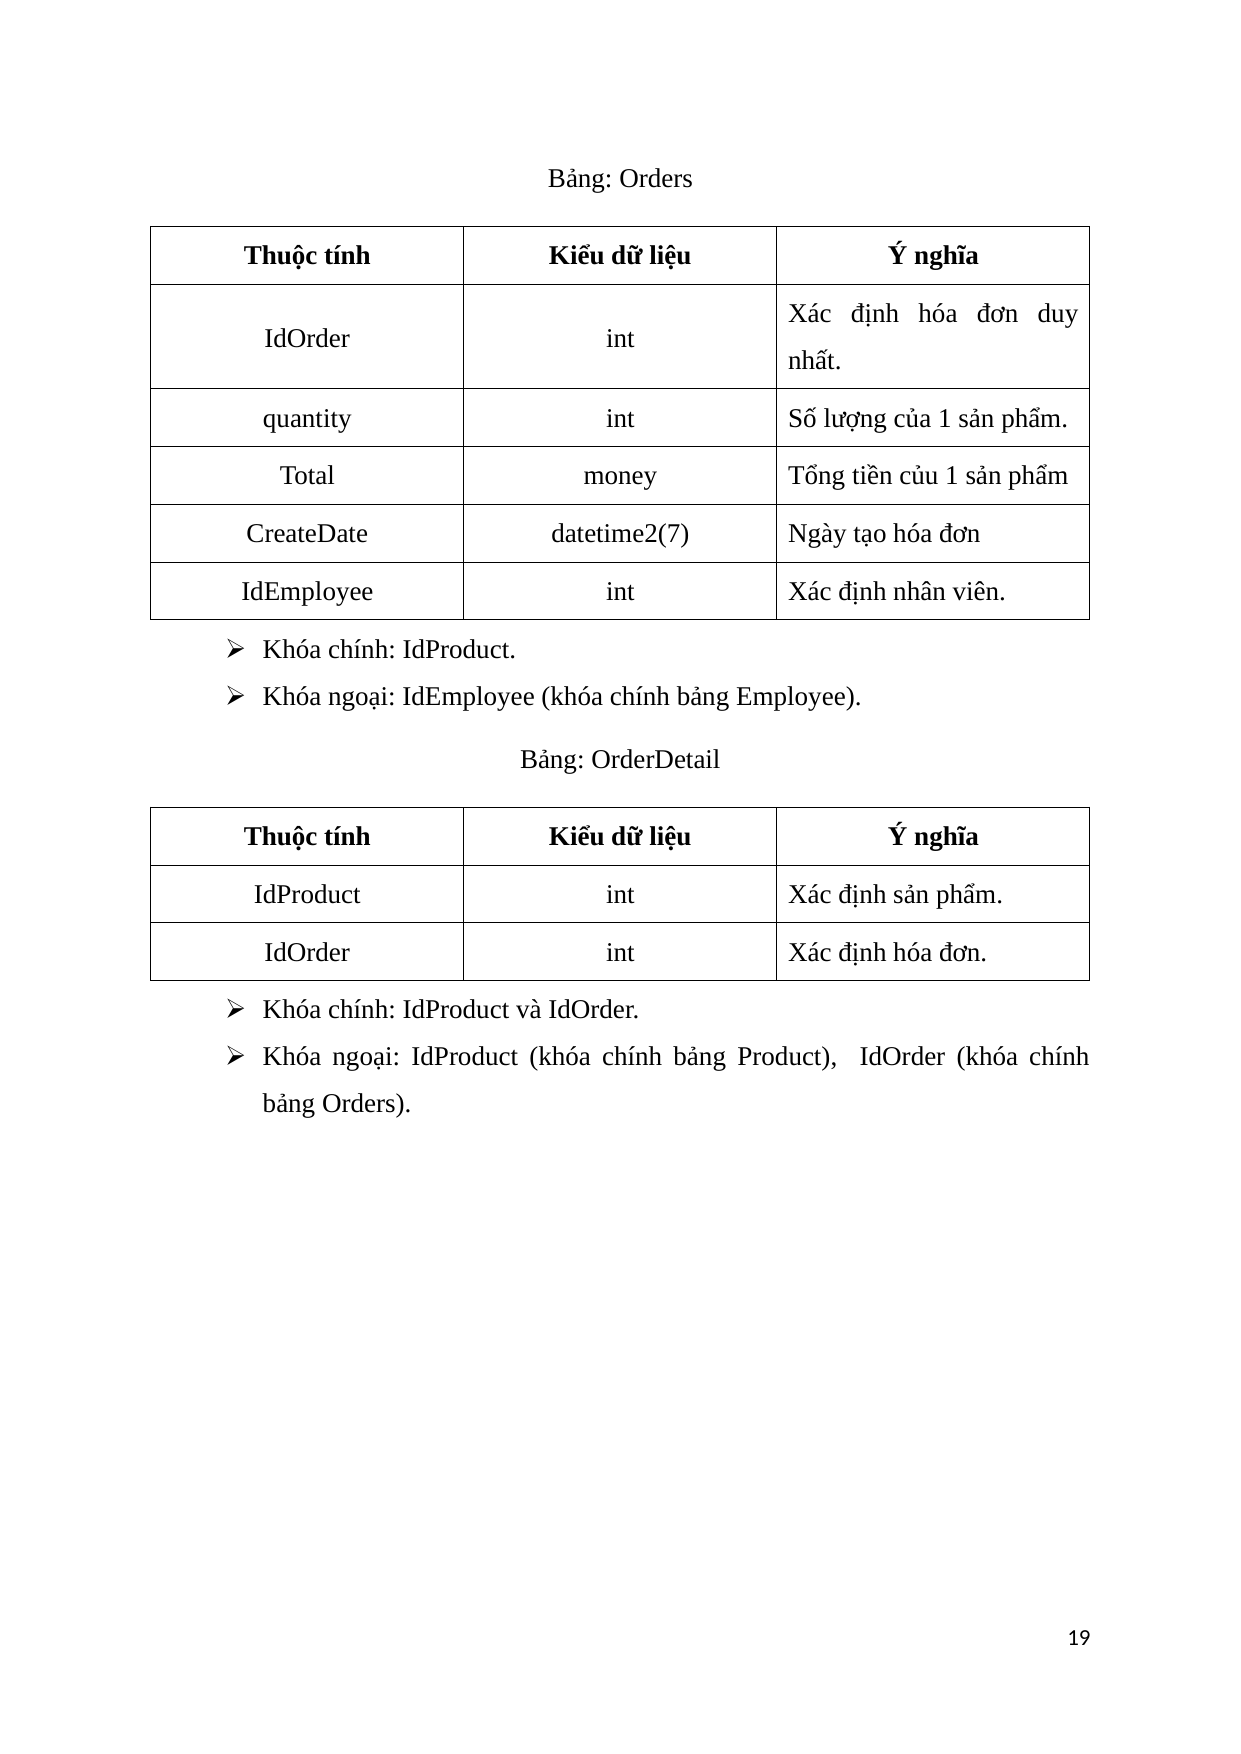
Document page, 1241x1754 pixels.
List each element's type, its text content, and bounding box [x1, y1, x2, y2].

table_cell Xác định hóa đơn duy nhất. [777, 285, 1089, 388]
table_cell Xác định nhân viên. [777, 563, 1089, 619]
table_cell Ngày tạo hóa đơn [777, 505, 1089, 562]
table_header Ý nghĩa [777, 227, 1089, 284]
table_cell Xác định sản phẩm. [777, 866, 1089, 922]
table_cell Tổng tiền củu 1 sản phẩm [777, 447, 1089, 504]
table_cell IdOrder [151, 285, 463, 388]
table_header Thuộc tính [151, 227, 463, 284]
list Khóa ngoại: IdEmployee (khóa chính bảng Employee). [225, 680, 1090, 711]
table_cell CreateDate [151, 505, 463, 562]
table_cell Số lượng của 1 sản phẩm. [777, 389, 1089, 446]
table_cell quantity [151, 389, 463, 446]
table_cell IdProduct [151, 866, 463, 922]
list Khóa chính: IdProduct. [225, 633, 1090, 664]
table_cell IdEmployee [151, 563, 463, 619]
list Khóa chính: IdProduct và IdOrder. [225, 994, 1090, 1025]
table_cell Total [151, 447, 463, 504]
table_header Kiểu dữ liệu [464, 227, 776, 284]
table_header Ý nghĩa [777, 808, 1089, 864]
table_cell int [464, 285, 776, 388]
table_cell Xác định hóa đơn. [777, 923, 1089, 980]
table_header Thuộc tính [151, 808, 463, 864]
table_cell money [464, 447, 776, 504]
list Khóa ngoại: IdProduct (khóa chính bảng Product), IdOrder (khóa chính bảng Orders). [225, 1041, 1090, 1118]
table_header Kiểu dữ liệu [464, 808, 776, 864]
table_cell int [464, 389, 776, 446]
table_cell IdOrder [151, 923, 463, 980]
table_cell int [464, 923, 776, 980]
text Bảng: Orders [150, 162, 1090, 194]
table_cell datetime2(7) [464, 505, 776, 562]
text Bảng: OrderDetail [150, 743, 1090, 774]
table_cell int [464, 563, 776, 619]
table_cell int [464, 866, 776, 922]
